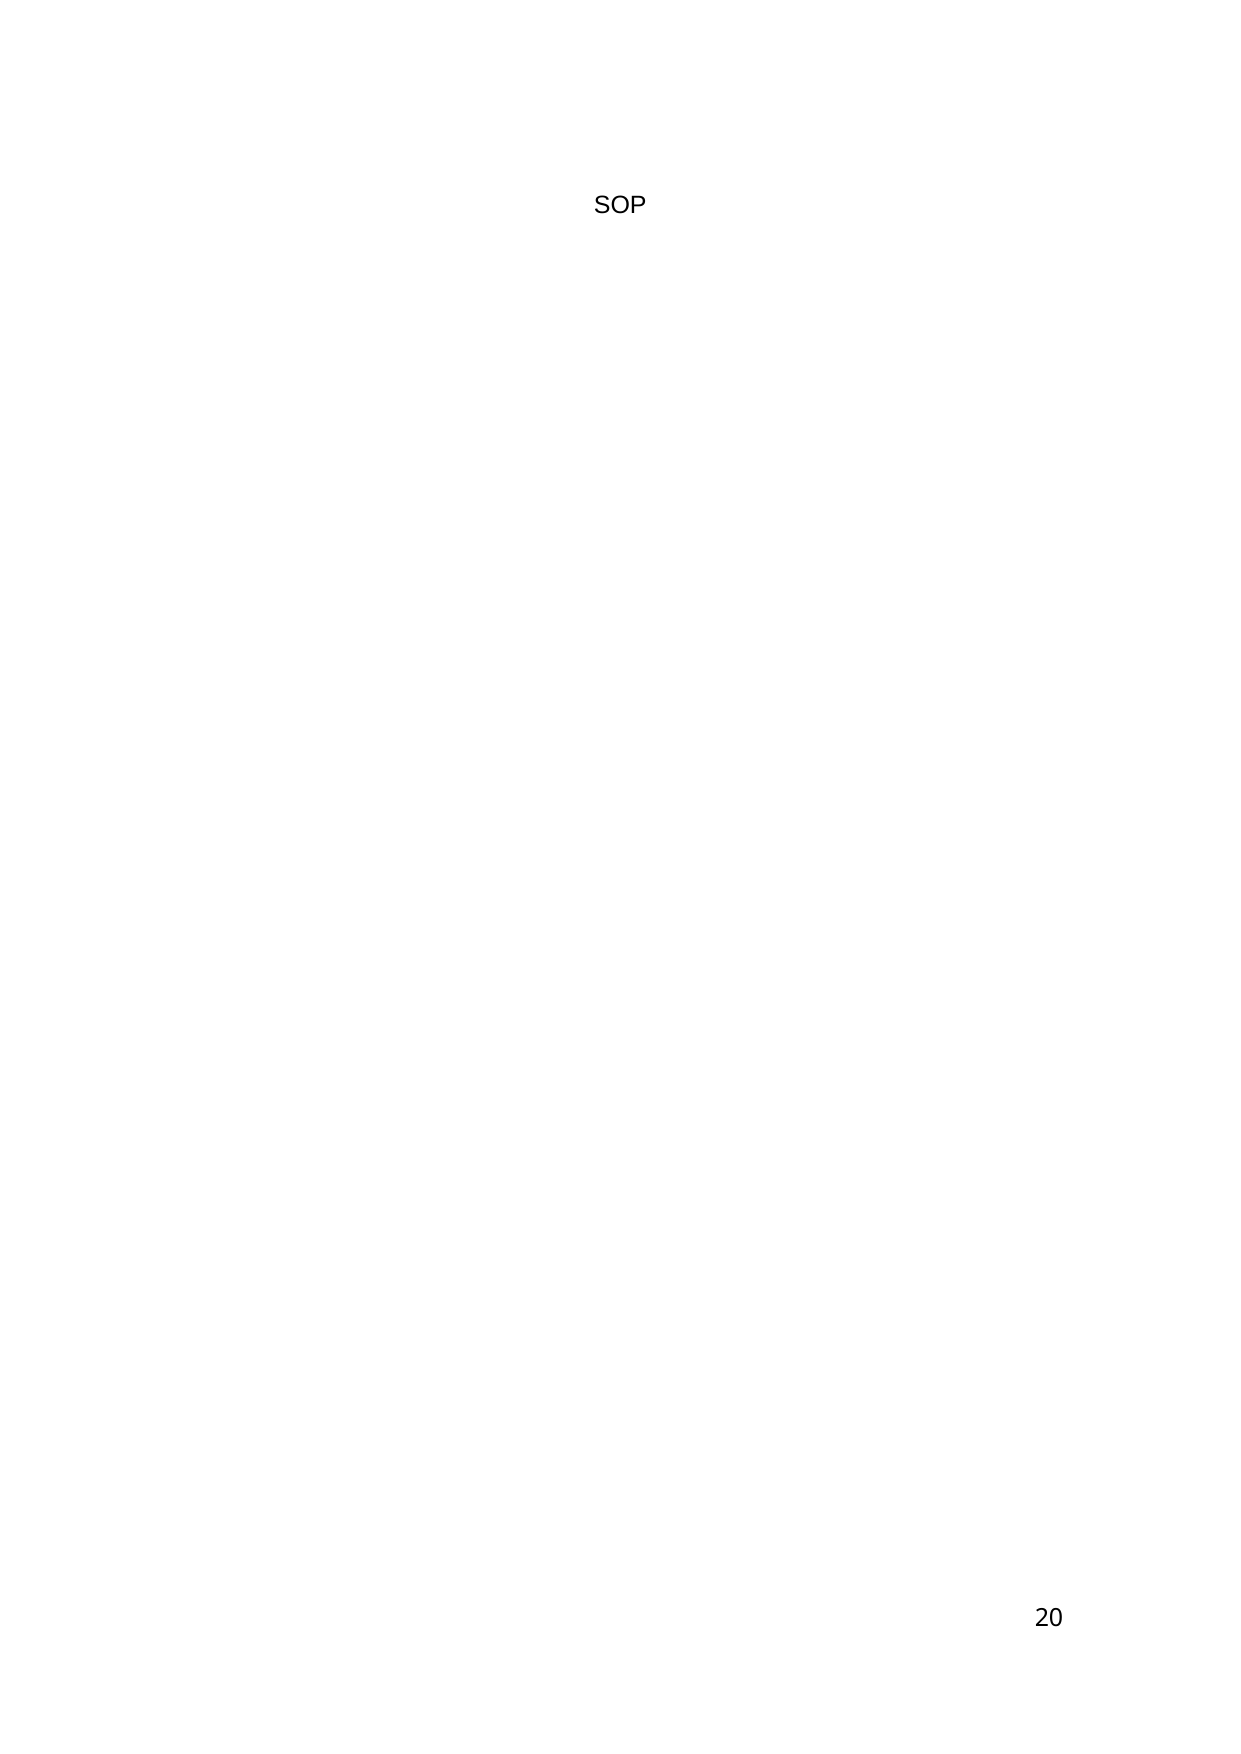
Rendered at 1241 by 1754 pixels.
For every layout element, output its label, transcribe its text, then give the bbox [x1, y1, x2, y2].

text SOP [177, 190, 1063, 218]
